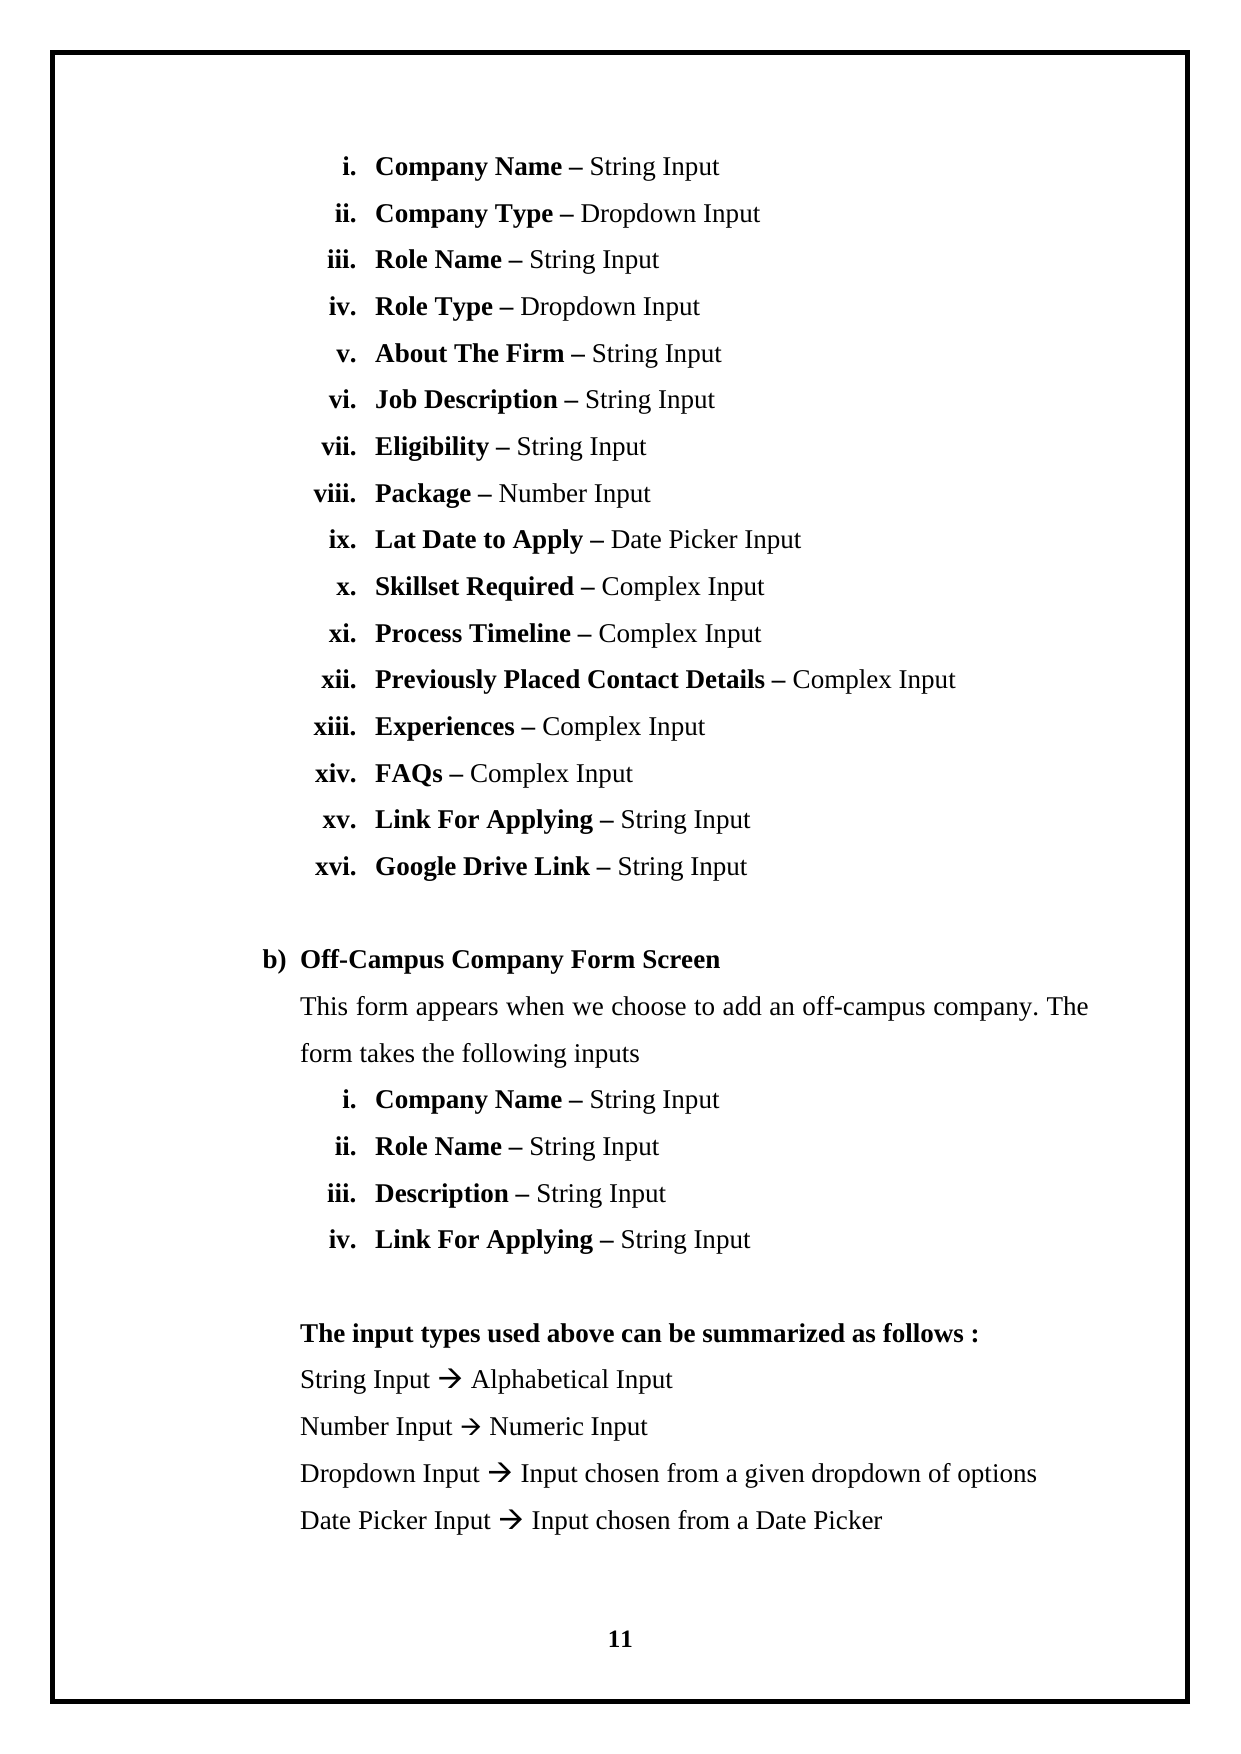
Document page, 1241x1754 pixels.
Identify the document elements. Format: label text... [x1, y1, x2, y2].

list Process Timeline – Complex Input [356, 617, 1090, 648]
list Date Picker Input Input chosen from a Date Picker [225, 1504, 1090, 1535]
list Experiences – Complex Input [356, 710, 1090, 741]
list Previously Placed Contact Details – Complex Input [356, 663, 1090, 694]
list Company Name – String Input [356, 150, 1090, 181]
list FAQs – Complex Input [356, 757, 1090, 788]
list Link For Applying – String Input [356, 803, 1090, 834]
list Job Description – String Input [356, 383, 1090, 414]
list String Input Alphabetical Input [225, 1363, 1090, 1394]
list Dropdown Input Input chosen from a given dropdown of options [225, 1457, 1090, 1488]
list Role Name – String Input [356, 243, 1090, 274]
list This form appears when we choose to add an off-campus company. The form takes the following inputs [300, 990, 1090, 1068]
list Off-Campus Company Form Screen [262, 943, 1090, 974]
text Number Input Numeric Input [262, 1410, 1090, 1441]
text The input types used above can be summarized as follows : [225, 1317, 1090, 1348]
list About The Firm – String Input [356, 337, 1090, 368]
list Role Name – String Input [356, 1130, 1090, 1161]
list Company Type – Dropdown Input [356, 197, 1090, 228]
list Google Drive Link – String Input [356, 850, 1090, 881]
list Eligibility – String Input [356, 430, 1090, 461]
list Description – String Input [356, 1177, 1090, 1208]
list Link For Applying – String Input [356, 1223, 1090, 1254]
list Role Type – Dropdown Input [356, 290, 1090, 321]
list Package – Number Input [356, 477, 1090, 508]
list Company Name – String Input [356, 1083, 1090, 1114]
list Lat Date to Apply – Date Picker Input [356, 523, 1090, 554]
list Skillset Required – Complex Input [356, 570, 1090, 601]
